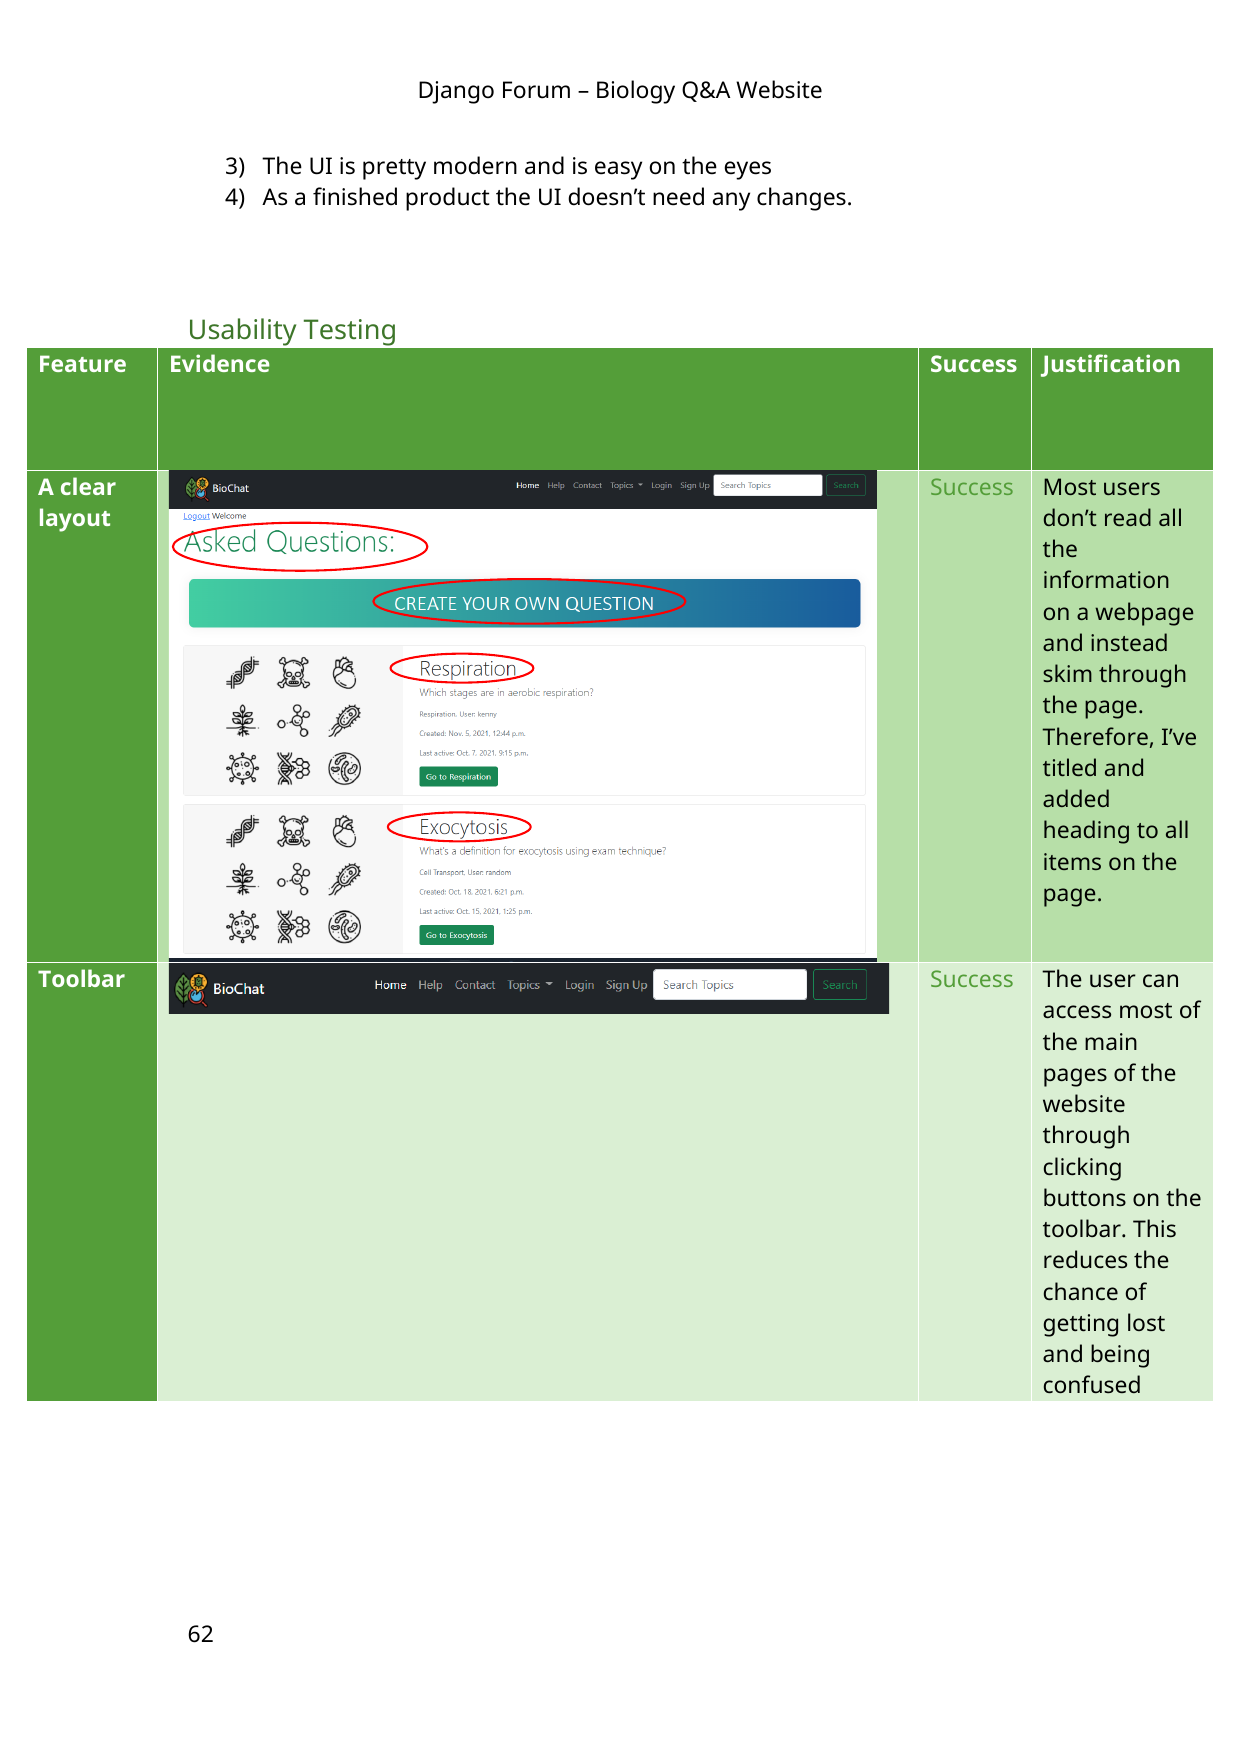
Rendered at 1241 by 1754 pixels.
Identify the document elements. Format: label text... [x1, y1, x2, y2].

table_header Feature [27, 348, 157, 470]
picture [168, 963, 890, 1014]
table_cell [158, 963, 918, 1401]
table_cell Success [919, 471, 1031, 962]
table_cell [877, 471, 918, 962]
list As a finished product the UI doesn’t need any changes. [225, 181, 1053, 212]
list The UI is pretty modern and is easy on the eyes [225, 150, 1053, 181]
table_cell The user can access most of the main pages of the website through clicking buttons on the toolbar. This reduces the chance of getting lost and being confused [1032, 963, 1213, 1401]
table_cell [158, 471, 168, 962]
picture [168, 470, 877, 962]
table_cell A clear layout [27, 471, 157, 962]
table_header Evidence [158, 348, 918, 470]
table_cell Most users don’t read all the information on a webpage and instead skim through the page. Therefore, I’ve titled and added heading to all items on the page. [1032, 471, 1213, 962]
table_header Success [919, 348, 1031, 470]
table_header Justification [1032, 348, 1213, 470]
subtitle Usability Testing [187, 310, 1053, 347]
table_cell Success [919, 963, 1031, 1401]
table_cell Toolbar [27, 963, 157, 1401]
